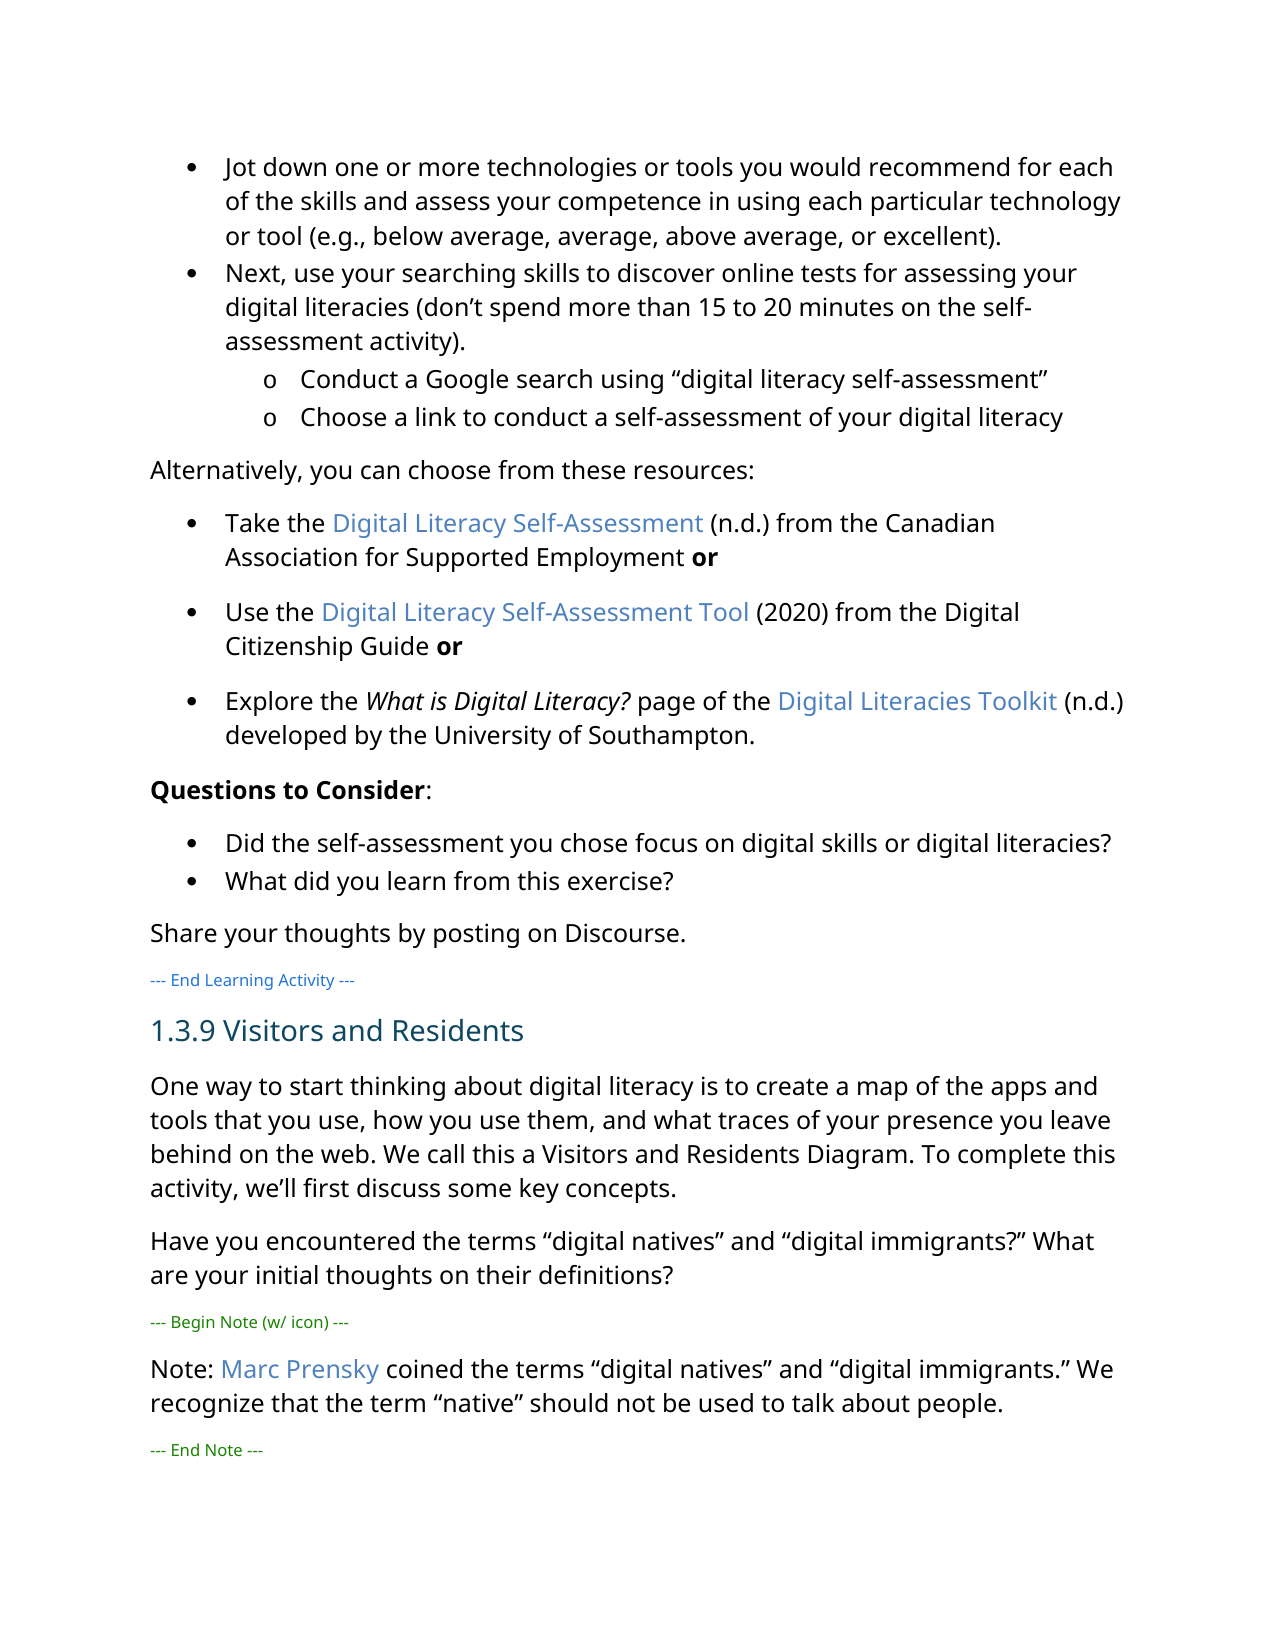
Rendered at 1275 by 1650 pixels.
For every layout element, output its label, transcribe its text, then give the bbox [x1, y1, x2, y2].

text Have you encountered the terms “digital natives” and “digital immigrants?” What are your initial thoughts on their definitions? [150, 1224, 1125, 1292]
text --- Begin Note (w/ icon) --- [150, 1311, 1125, 1333]
list Did the self-assessment you chose focus on digital skills or digital literacies? [187, 825, 1125, 859]
list Take the Digital Literacy Self-Assessment (n.d.) from the Canadian Association for Supported Employment or [187, 506, 1125, 574]
text Share your thoughts by posting on Discourse. [150, 916, 1125, 950]
text One way to start thinking about digital literacy is to create a map of the apps and tools that you use, how you use them, and what traces of your presence you leave behind on the web. We call this a Visitors and Residents Diagram. To complete this activity, we’ll first discuss some key concepts. [150, 1069, 1125, 1205]
list What did you learn from this exercise? [187, 863, 1125, 897]
subtitle 1.3.9 Visitors and Residents [150, 1010, 1125, 1050]
list Conduct a Google search using “digital literacy self-assessment” [262, 362, 1125, 396]
list Explore the What is Digital Literacy? page of the Digital Literacies Toolkit (n.d.) developed by the University of Southampton. [187, 684, 1125, 752]
text Questions to Consider: [150, 773, 1125, 807]
text --- End Learning Activity --- [150, 969, 1125, 992]
text --- End Note --- [150, 1439, 1125, 1462]
text Alternatively, you can choose from these resources: [150, 453, 1125, 487]
text Note: Marc Prensky coined the terms “digital natives” and “digital immigrants.” We recognize that the term “native” should not be used to talk about people. [150, 1352, 1125, 1420]
list Jot down one or more technologies or tools you would recommend for each of the skills and assess your competence in using each particular technology or tool (e.g., below average, average, above average, or excellent). [187, 150, 1125, 252]
list Next, use your searching skills to discover online tests for assessing your digital literacies (don’t spend more than 15 to 20 minutes on the self-assessment activity). [187, 256, 1125, 358]
list Choose a link to conduct a self-assessment of your digital literacy [262, 400, 1125, 434]
list Use the Digital Literacy Self-Assessment Tool (2020) from the Digital Citizenship Guide or [187, 595, 1125, 663]
